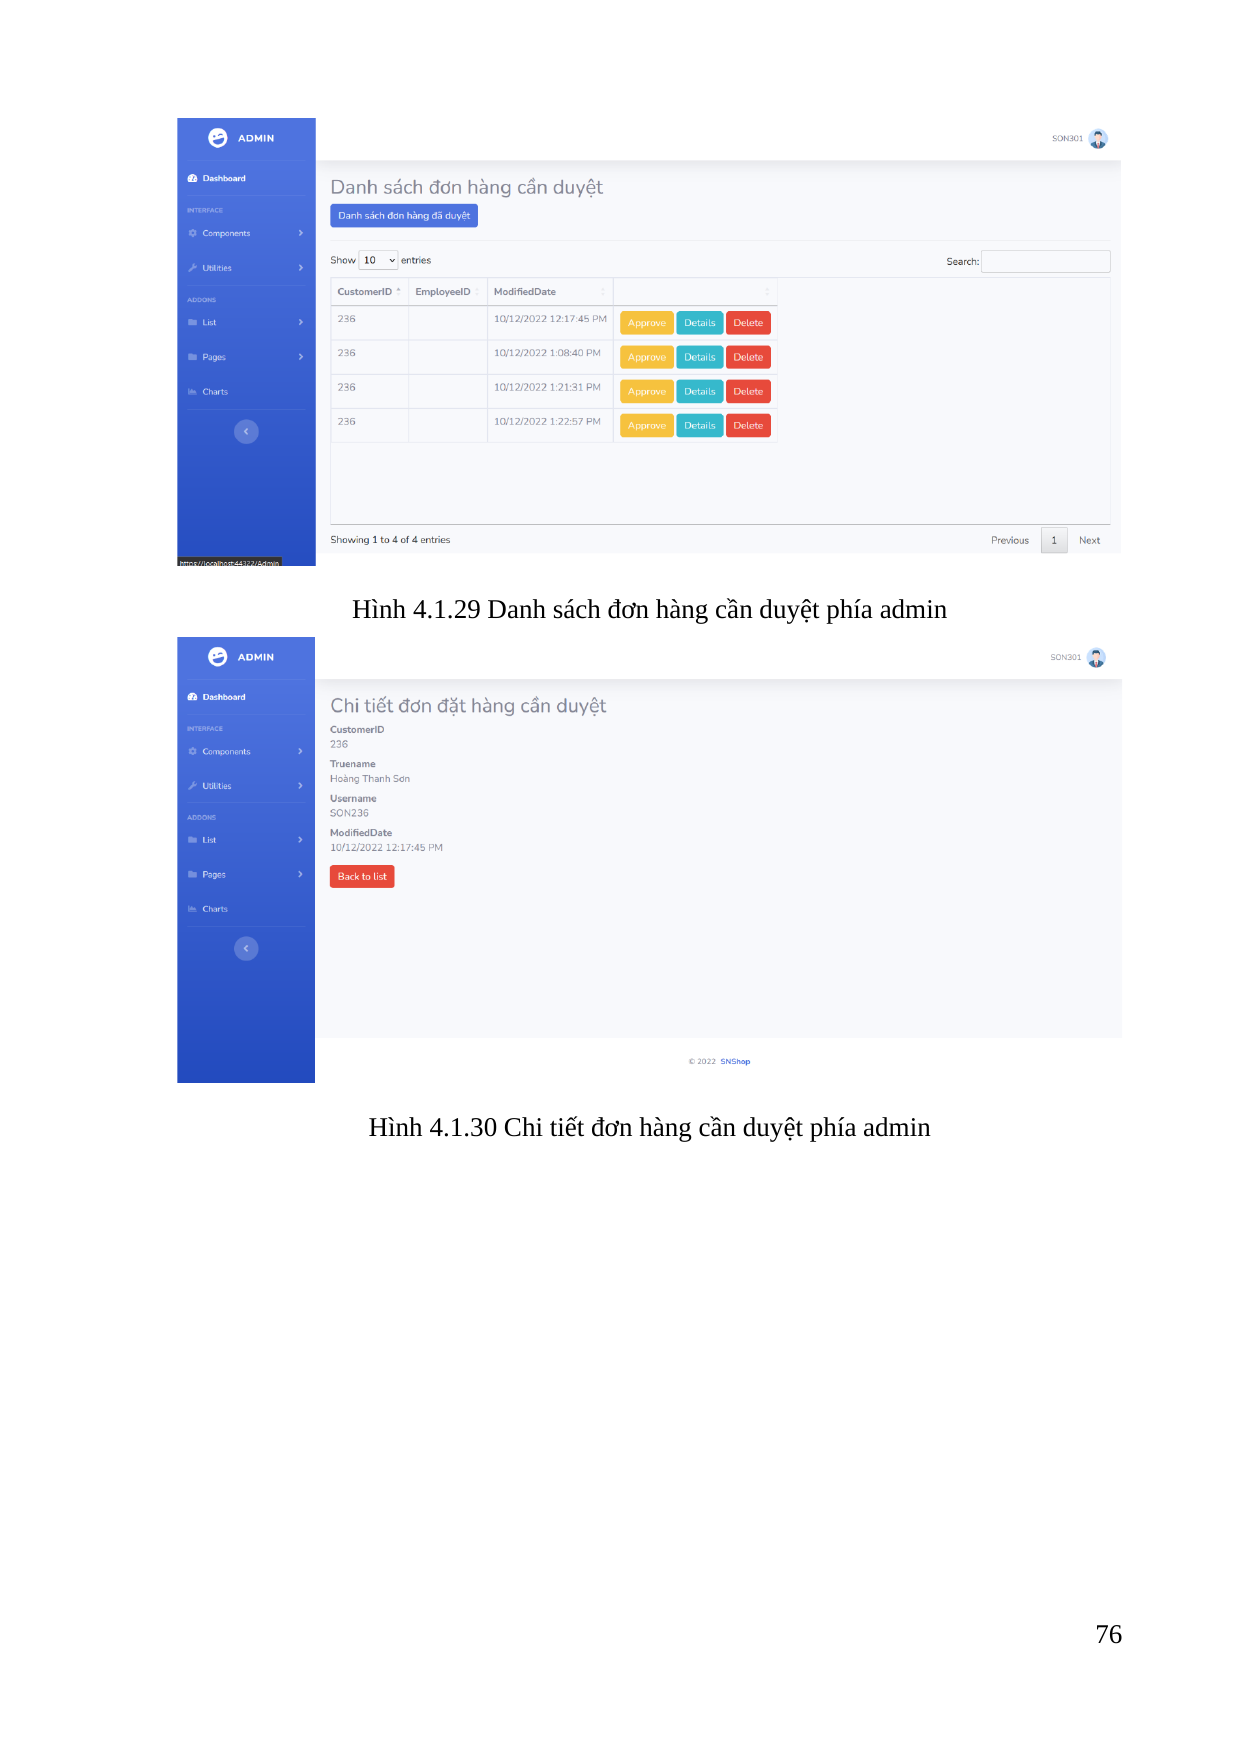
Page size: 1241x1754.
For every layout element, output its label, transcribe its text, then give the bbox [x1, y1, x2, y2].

picture [177, 118, 1121, 566]
text Hình . Chi tiết đơn hàng cần duyệt phía admin [177, 1111, 1122, 1142]
text Hình . Danh sách đơn hàng cần duyệt phía admin [177, 594, 1122, 625]
picture [177, 637, 1123, 1083]
